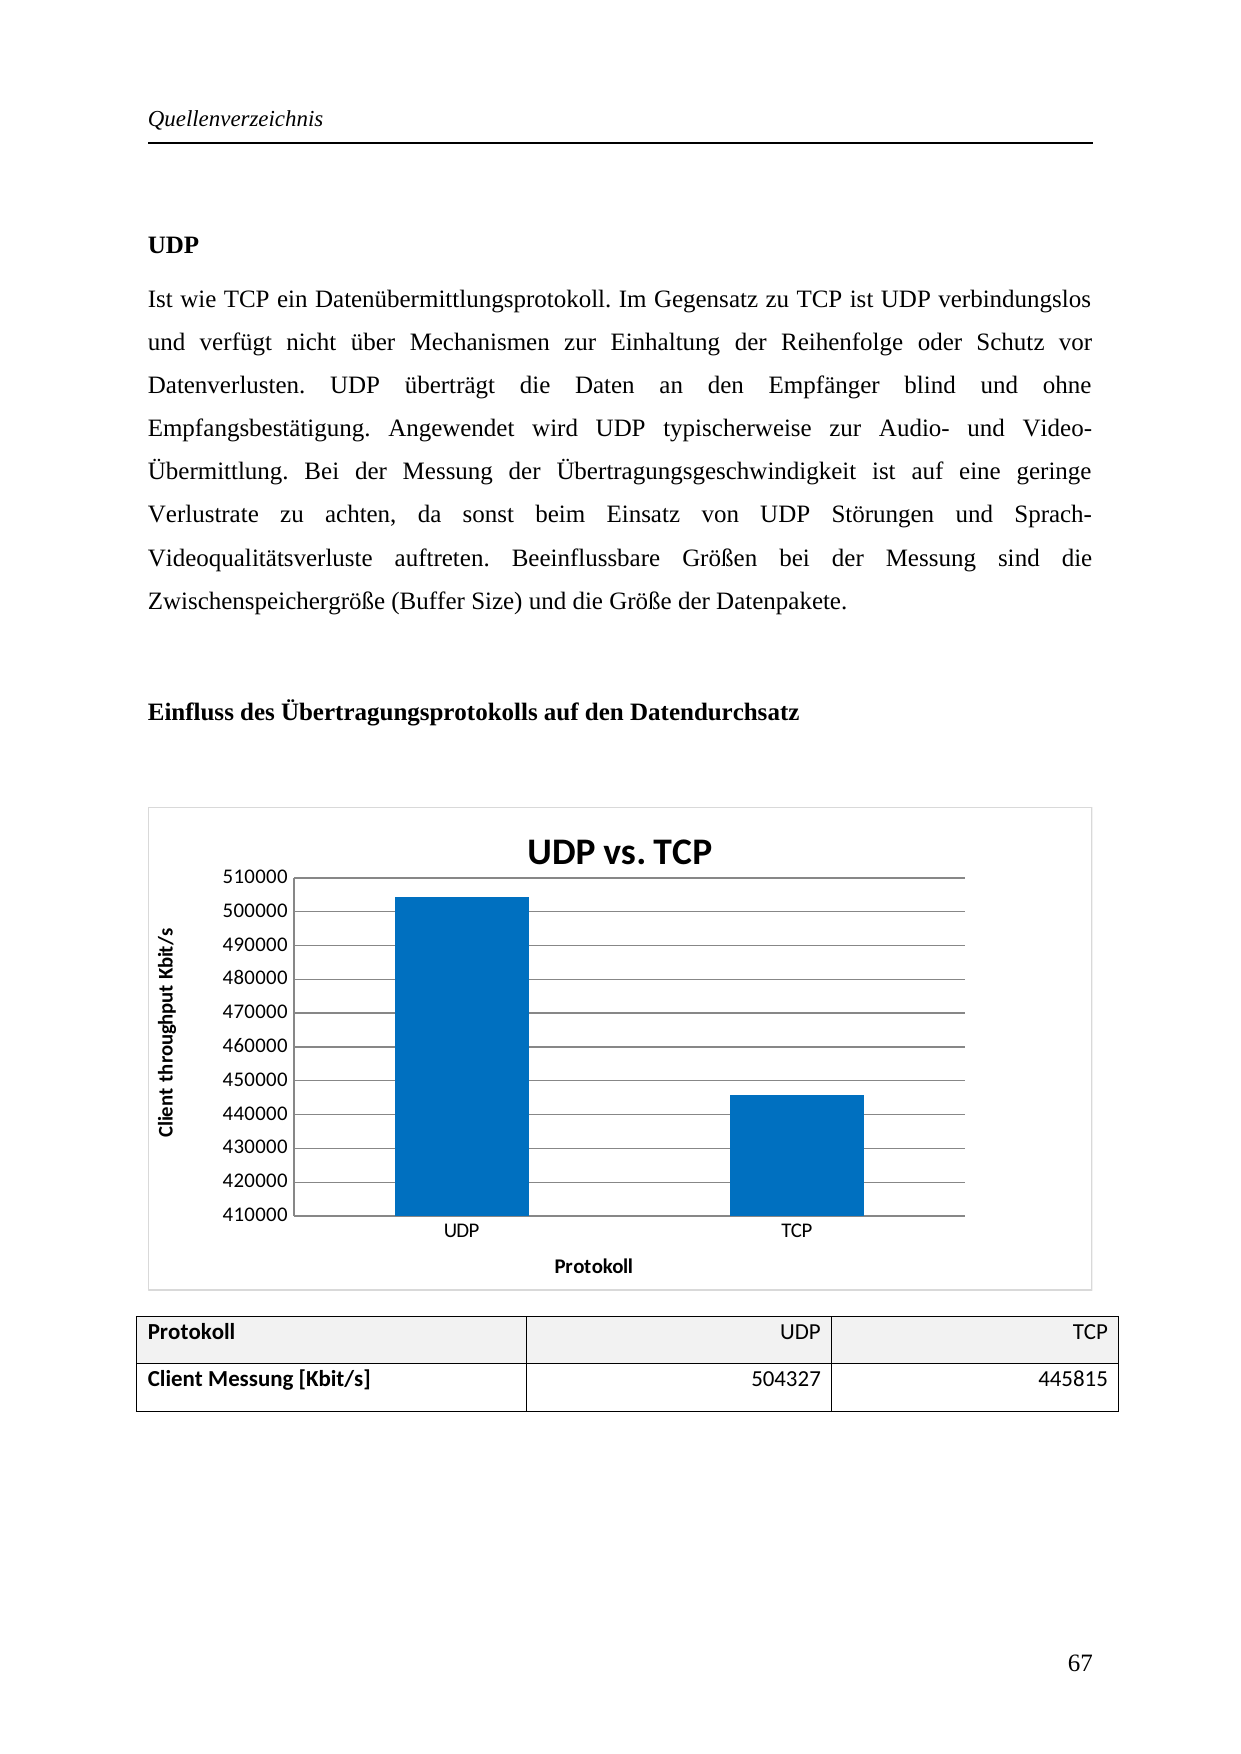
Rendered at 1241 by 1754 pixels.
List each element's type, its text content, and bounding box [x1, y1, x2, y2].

text Einfluss des Übertragungsprotokolls auf den Datendurchsatz [148, 697, 1093, 726]
text Ist wie TCP ein Datenübermittlungsprotokoll. Im Gegensatz zu TCP ist UDP verbindungslos und verfügt nicht über Mechanismen zur Einhaltung der Reihenfolge oder Schutz vor Datenverlusten. UDP überträgt die Daten an den Empfänger blind und ohne Empfangsbestätigung. Angewendet wird UDP typischerweise zur Audio- und Video-Übermittlung. Bei der Messung der Übertragungsgeschwindigkeit ist auf eine geringe Verlustrate zu achten, da sonst beim Einsatz von UDP Störungen und Sprach-Videoqualitätsverluste auftreten. Beeinflussbare Größen bei der Messung sind die Zwischenspeichergröße (Buffer Size) und die Größe der Datenpakete. [148, 284, 1093, 614]
table_header TCP [832, 1317, 1118, 1363]
text UDP [148, 230, 1093, 259]
table_cell 445815 [832, 1364, 1118, 1411]
table_cell Client Messung [Kbit/s] [137, 1364, 526, 1411]
table_header UDP [527, 1317, 831, 1363]
table_cell 504327 [527, 1364, 831, 1411]
table_header Protokoll [137, 1317, 526, 1363]
